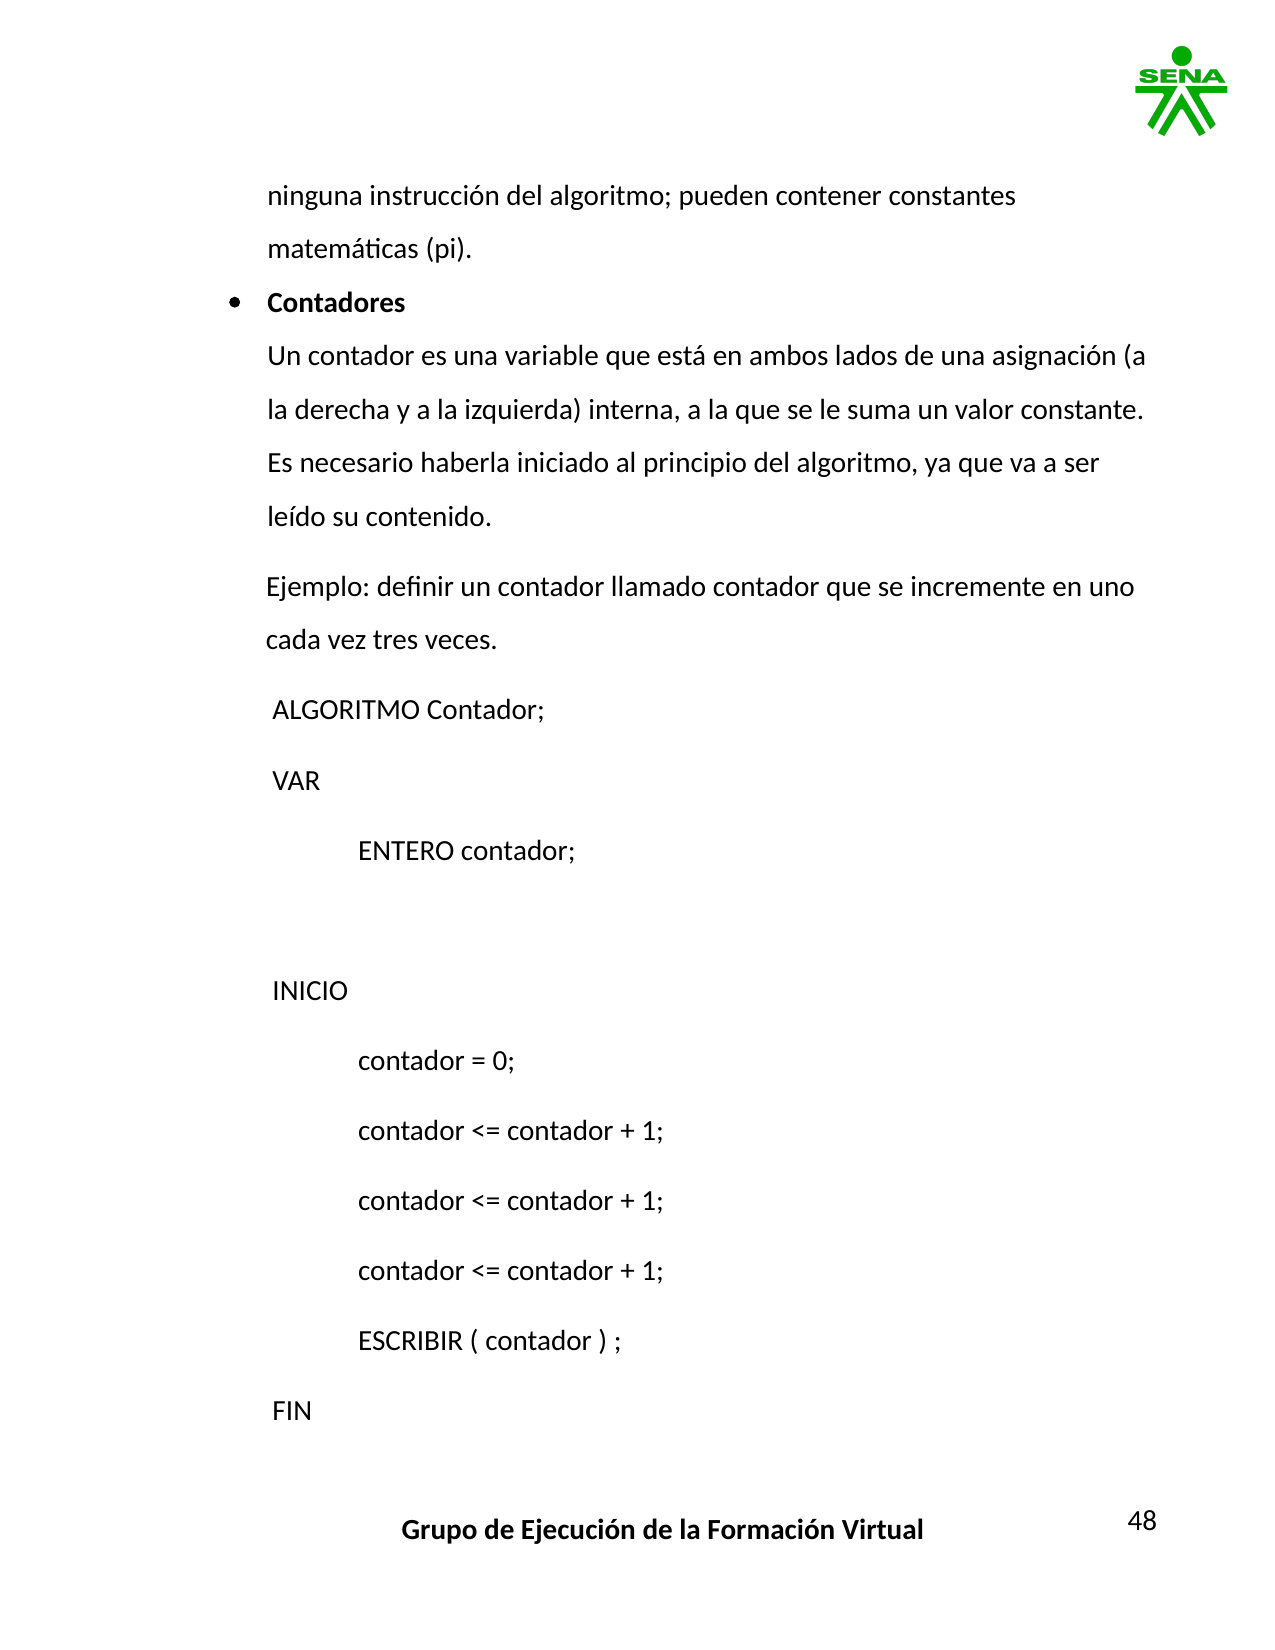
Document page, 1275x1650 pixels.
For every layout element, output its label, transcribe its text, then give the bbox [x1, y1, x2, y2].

text contador <= contador + 1; [192, 1252, 1157, 1288]
text ALGORITMO Contador; [192, 691, 1157, 727]
text VAR [192, 762, 1157, 797]
text contador <= contador + 1; [192, 1182, 1157, 1218]
list Contadores [229, 284, 1157, 320]
text Ejemplo: definir un contador llamado contador que se incremente en uno cada vez tres veces. [266, 568, 1157, 657]
text FIN [192, 1392, 1157, 1428]
text contador = 0; [192, 1042, 1157, 1078]
text INICIO [192, 972, 1157, 1007]
text ESCRIBIR ( contador ) ; [192, 1322, 1157, 1358]
list Un contador es una variable que está en ambos lados de una asignación (a la derecha y a la izquierda) interna, a la que se le suma un valor constante. Es necesario haberla iniciado al principio del algoritmo, ya que va a ser leído su contenido. [267, 337, 1157, 533]
text ENTERO contador; [192, 832, 1157, 867]
picture [1135, 46, 1228, 136]
text contador <= contador + 1; [192, 1112, 1157, 1148]
